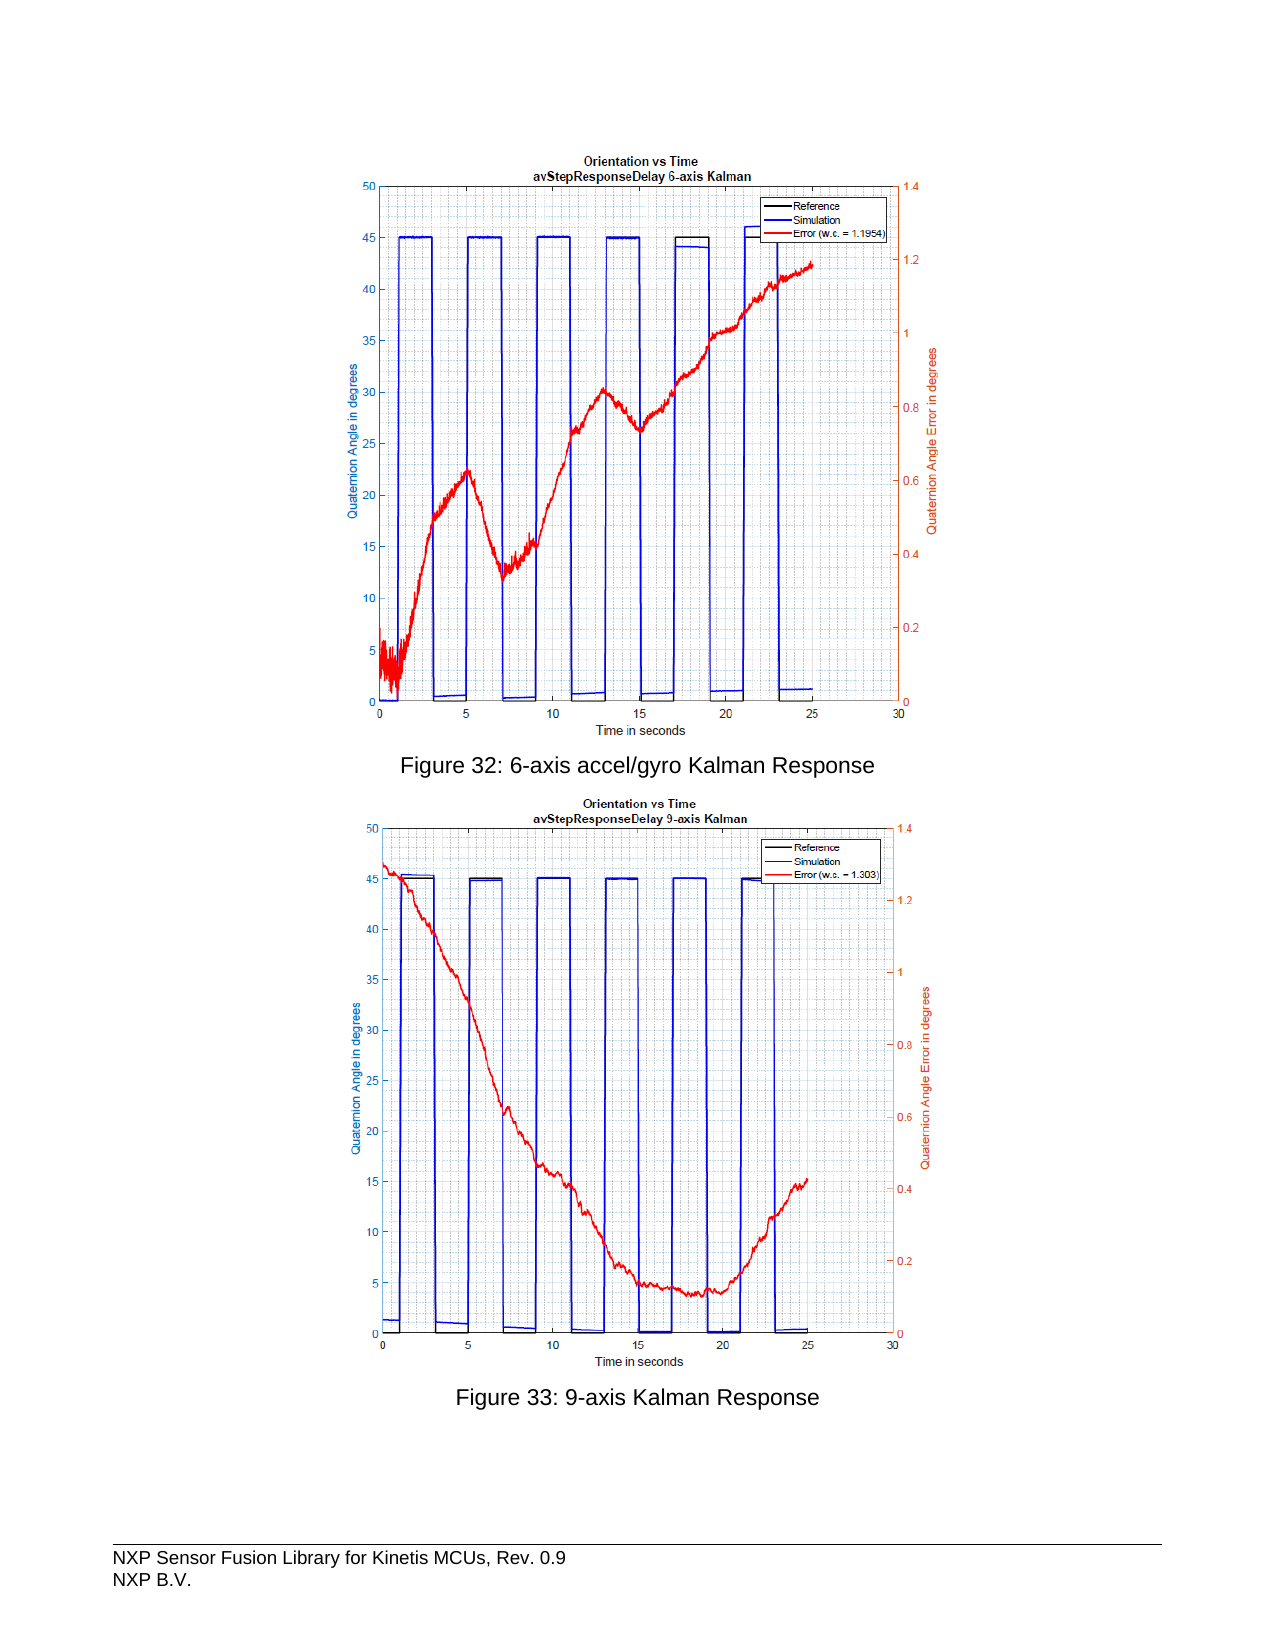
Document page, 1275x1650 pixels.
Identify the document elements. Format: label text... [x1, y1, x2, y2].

text Figure 33: 9-axis Kalman Response [112, 1384, 1162, 1411]
text Figure 32: 6-axis accel/gyro Kalman Response [112, 752, 1162, 778]
